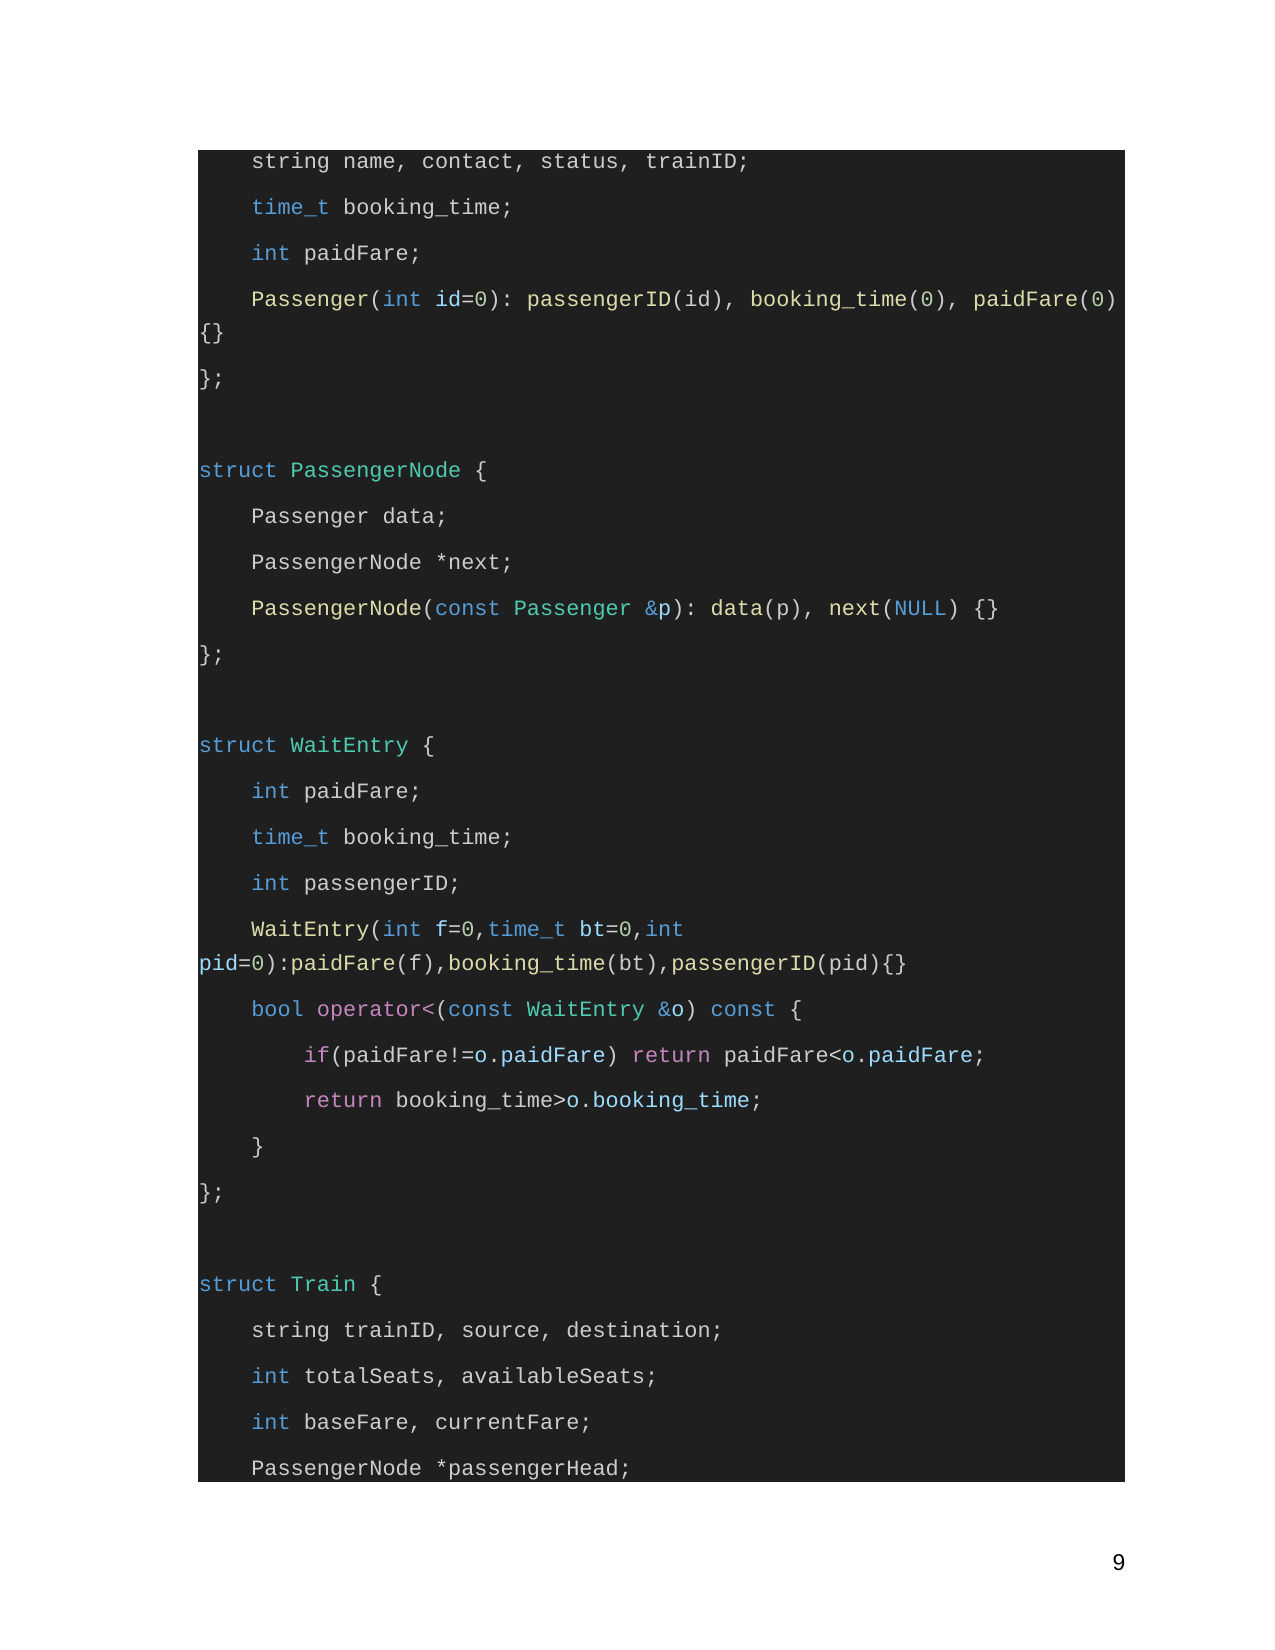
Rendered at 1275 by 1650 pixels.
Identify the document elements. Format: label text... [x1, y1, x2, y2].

text } [198, 1136, 1125, 1160]
text PassengerNode(const Passenger &p): data(p), next(NULL) {} [198, 597, 1125, 622]
text }; [198, 1182, 1125, 1206]
text Passenger(int id=0): passengerID(id), booking_time(0), paidFare(0) {} [198, 288, 1125, 346]
text return booking_time>o.booking_time; [198, 1090, 1125, 1114]
text WaitEntry(int f=0,time_t bt=0,int pid=0):paidFare(f),booking_time(bt),passengerID(pid){} [198, 918, 1125, 977]
text PassengerNode *passengerHead; [198, 1457, 1125, 1482]
text Passenger data; [198, 505, 1125, 530]
text PassengerNode *next; [198, 551, 1125, 576]
text time_t booking_time; [198, 196, 1125, 221]
text int baseFare, currentFare; [198, 1411, 1125, 1436]
text struct WaitEntry { [198, 735, 1125, 759]
text int paidFare; [198, 781, 1125, 805]
text int paidFare; [198, 242, 1125, 267]
text struct Train { [198, 1273, 1125, 1298]
text }; [198, 643, 1125, 668]
text time_t booking_time; [198, 827, 1125, 851]
text int passengerID; [198, 872, 1125, 897]
text int totalSeats, availableSeats; [198, 1365, 1125, 1390]
text bool operator<(const WaitEntry &o) const { [198, 998, 1125, 1023]
text struct PassengerNode { [198, 459, 1125, 484]
text string name, contact, status, trainID; [198, 150, 1125, 175]
text string trainID, source, destination; [198, 1319, 1125, 1344]
text }; [198, 367, 1125, 392]
text if(paidFare!=o.paidFare) return paidFare<o.paidFare; [198, 1044, 1125, 1068]
